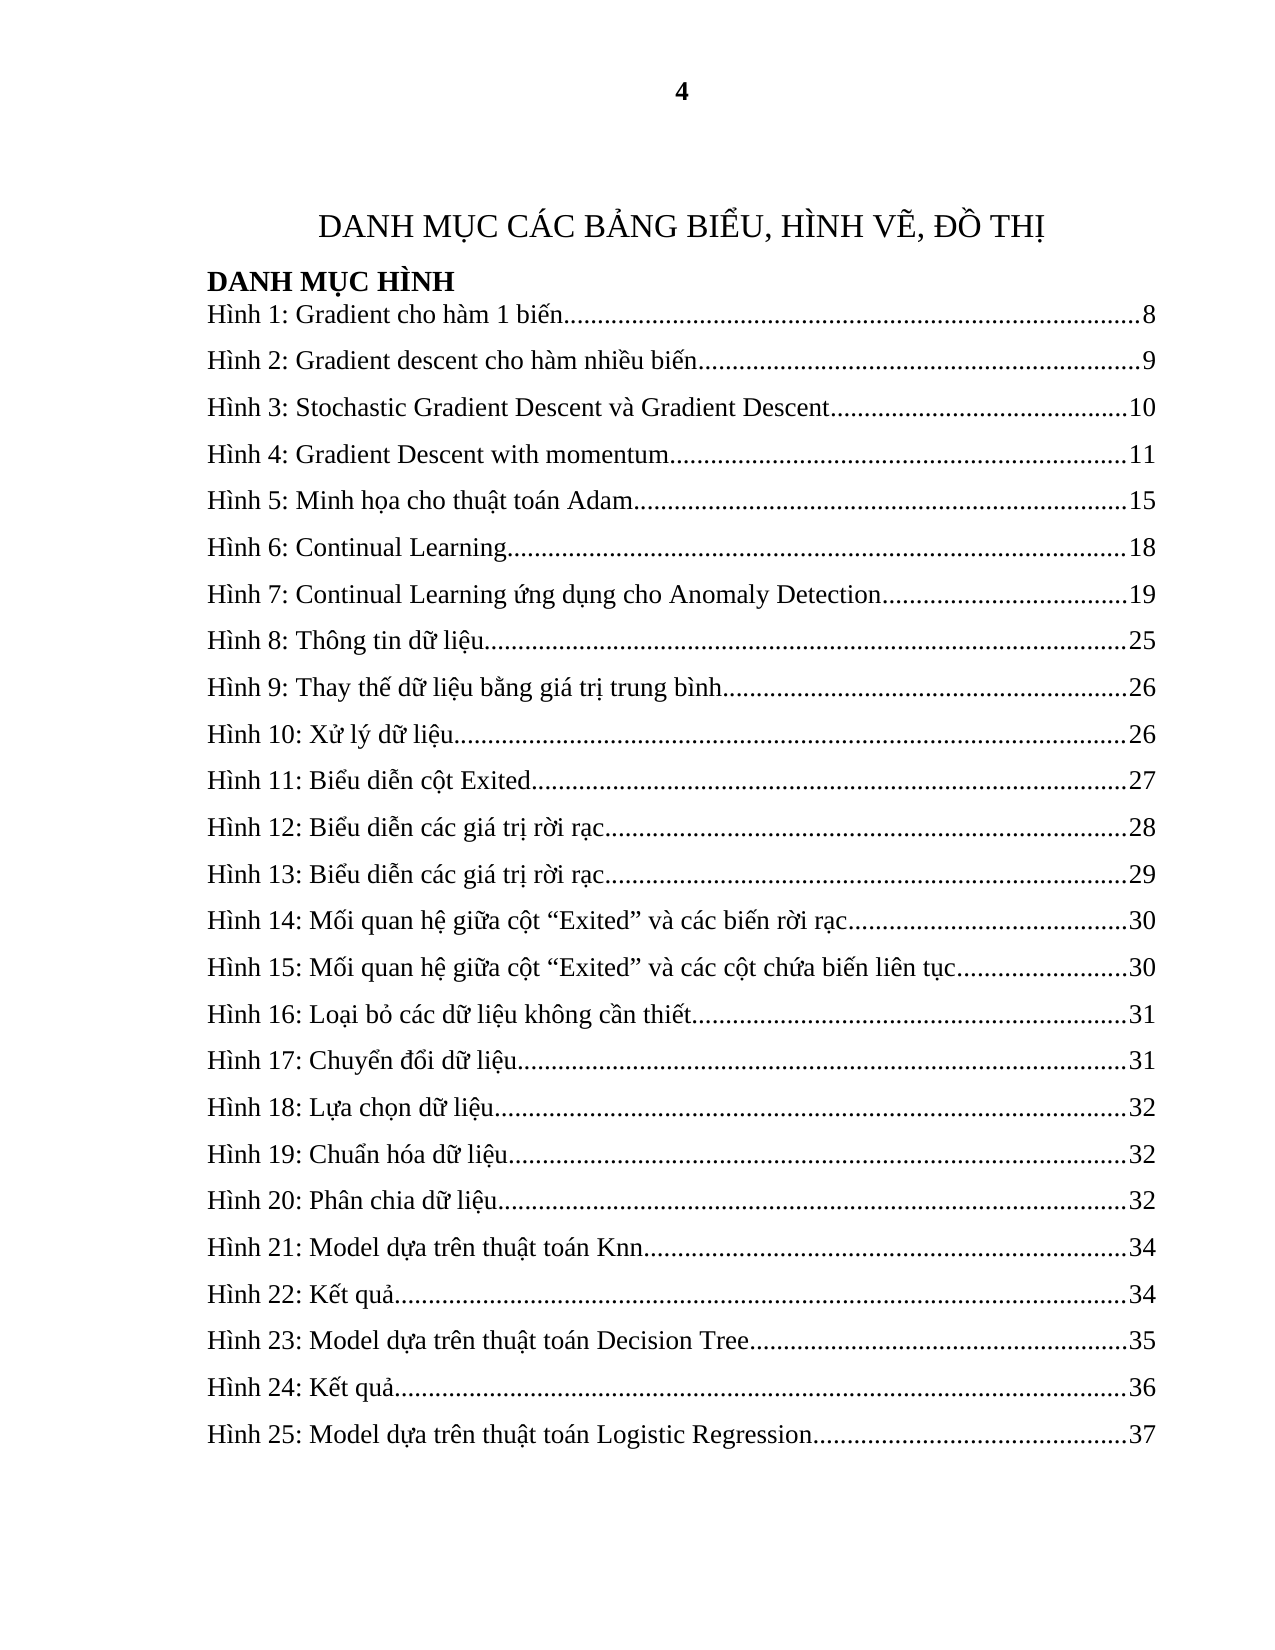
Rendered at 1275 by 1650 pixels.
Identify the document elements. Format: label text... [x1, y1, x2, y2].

text Hình 17: Chuyển đổi dữ liệu 31 [207, 1044, 1157, 1076]
text Hình 10: Xử lý dữ liệu 26 [207, 718, 1157, 749]
text DANH MỤC CÁC BẢNG BIỂU, HÌNH VẼ, ĐỒ THỊ [207, 207, 1157, 245]
text Hình 11: Biểu diễn cột Exited 27 [207, 764, 1157, 796]
text Hình 7: Continual Learning ứng dụng cho Anomaly Detection 19 [207, 578, 1157, 609]
text Hình 14: Mối quan hệ giữa cột “Exited” và các biến rời rạc 30 [207, 904, 1157, 936]
text Hình 1: Gradient cho hàm 1 biến 8 [207, 298, 1157, 329]
text Hình 4: Gradient Descent with momentum 11 [207, 438, 1157, 469]
text Hình 13: Biểu diễn các giá trị rời rạc 29 [207, 858, 1157, 889]
text Hình 21: Model dựa trên thuật toán Knn. 34 [207, 1231, 1157, 1262]
text Hình 8: Thông tin dữ liệu 25 [207, 624, 1157, 656]
text Hình 3: Stochastic Gradient Descent và Gradient Descent 10 [207, 391, 1157, 422]
text Hình 6: Continual Learning 18 [207, 531, 1157, 562]
text Hình 19: Chuẩn hóa dữ liệu 32 [207, 1138, 1157, 1169]
text Hình 18: Lựa chọn dữ liệu 32 [207, 1091, 1157, 1122]
text Hình 23: Model dựa trên thuật toán Decision Tree 35 [207, 1324, 1157, 1356]
text Hình 24: Kết quả 36 [207, 1371, 1157, 1402]
text Hình 16: Loại bỏ các dữ liệu không cần thiết 31 [207, 998, 1157, 1029]
text Hình 9: Thay thế dữ liệu bằng giá trị trung bình 26 [207, 671, 1157, 702]
text Hình 22: Kết quả 34 [207, 1278, 1157, 1309]
text Hình 25: Model dựa trên thuật toán Logistic Regression 37 [207, 1418, 1157, 1449]
text Hình 2: Gradient descent cho hàm nhiều biến 9 [207, 344, 1157, 376]
text Hình 20: Phân chia dữ liệu 32 [207, 1184, 1157, 1216]
text Hình 15: Mối quan hệ giữa cột “Exited” và các cột chứa biến liên tục 30 [207, 951, 1157, 982]
text Hình 5: Minh họa cho thuật toán Adam 15 [207, 484, 1157, 516]
text DANH MỤC HÌNH [207, 264, 1157, 298]
text Hình 12: Biểu diễn các giá trị rời rạc 28 [207, 811, 1157, 842]
